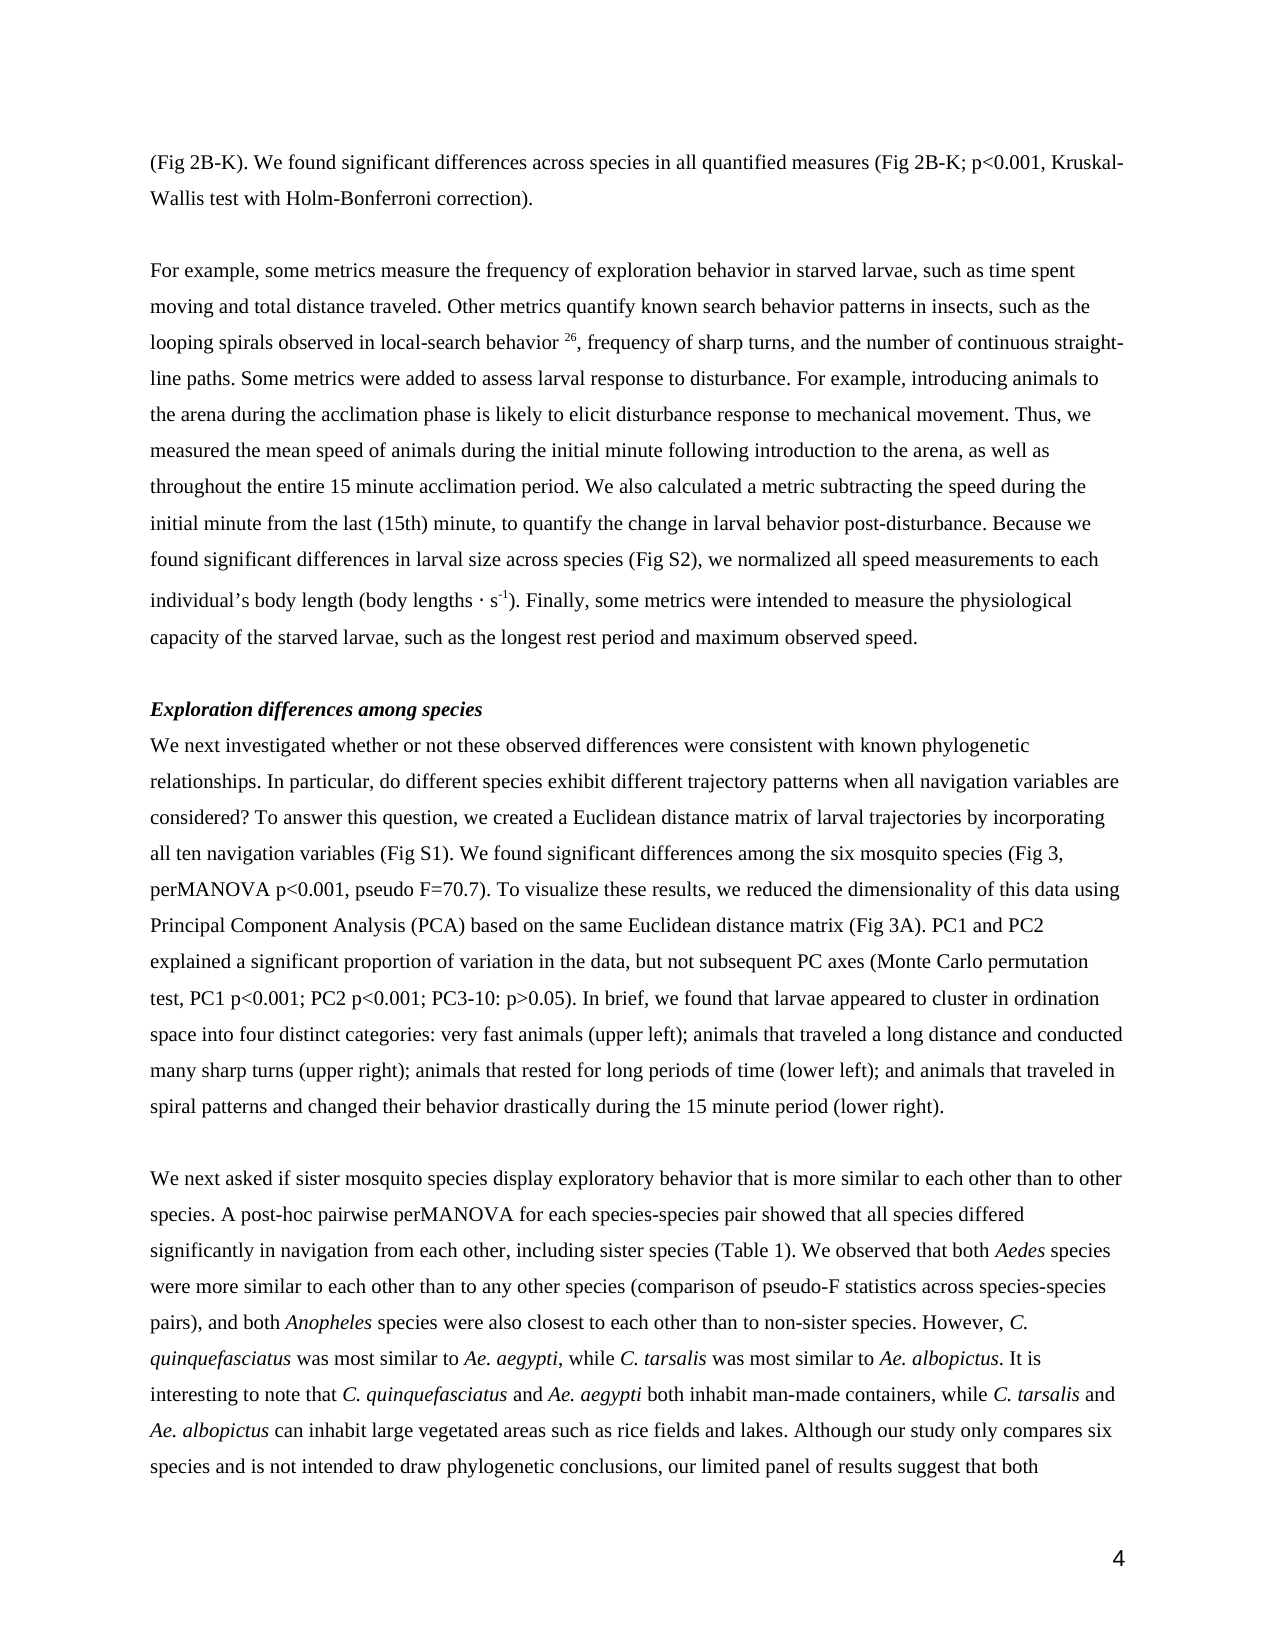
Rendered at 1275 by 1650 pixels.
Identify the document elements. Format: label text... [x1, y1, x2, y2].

text For example, some metrics measure the frequency of exploration behavior in starved larvae, such as time spent moving and total distance traveled. Other metrics quantify known search behavior patterns in insects, such as the looping spirals observed in local-search behavior 26, frequency of sharp turns, and the number of continuous straight-line paths. Some metrics were added to assess larval response to disturbance. For example, introducing animals to the arena during the acclimation phase is likely to elicit disturbance response to mechanical movement. Thus, we measured the mean speed of animals during the initial minute following introduction to the arena, as well as throughout the entire 15 minute acclimation period. We also calculated a metric subtracting the speed during the initial minute from the last (15th) minute, to quantify the change in larval behavior post-disturbance. Because we found significant differences in larval size across species (Fig S2), we normalized all speed measurements to each individual’s body length (body lengths ⋅ s-1). Finally, some metrics were intended to measure the physiological capacity of the starved larvae, such as the longest rest period and maximum observed speed. [150, 258, 1125, 649]
text Exploration differences among species [150, 697, 1125, 721]
text We next investigated whether or not these observed differences were consistent with known phylogenetic relationships. In particular, do different species exhibit different trajectory patterns when all navigation variables are considered? To answer this question, we created a Euclidean distance matrix of larval trajectories by incorporating all ten navigation variables (Fig S1). We found significant differences among the six mosquito species (Fig 3, perMANOVA p<0.001, pseudo F=70.7). To visualize these results, we reduced the dimensionality of this data using Principal Component Analysis (PCA) based on the same Euclidean distance matrix (Fig 3A). PC1 and PC2 explained a significant proportion of variation in the data, but not subsequent PC axes (Monte Carlo permutation test, PC1 p<0.001; PC2 p<0.001; PC3-10: p>0.05). In brief, we found that larvae appeared to cluster in ordination space into four distinct categories: very fast animals (upper left); animals that traveled a long distance and conducted many sharp turns (upper right); animals that rested for long periods of time (lower left); and animals that traveled in spiral patterns and changed their behavior drastically during the 15 minute period (lower right). [150, 733, 1125, 1118]
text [150, 150, 1125, 210]
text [150, 1166, 1125, 1478]
